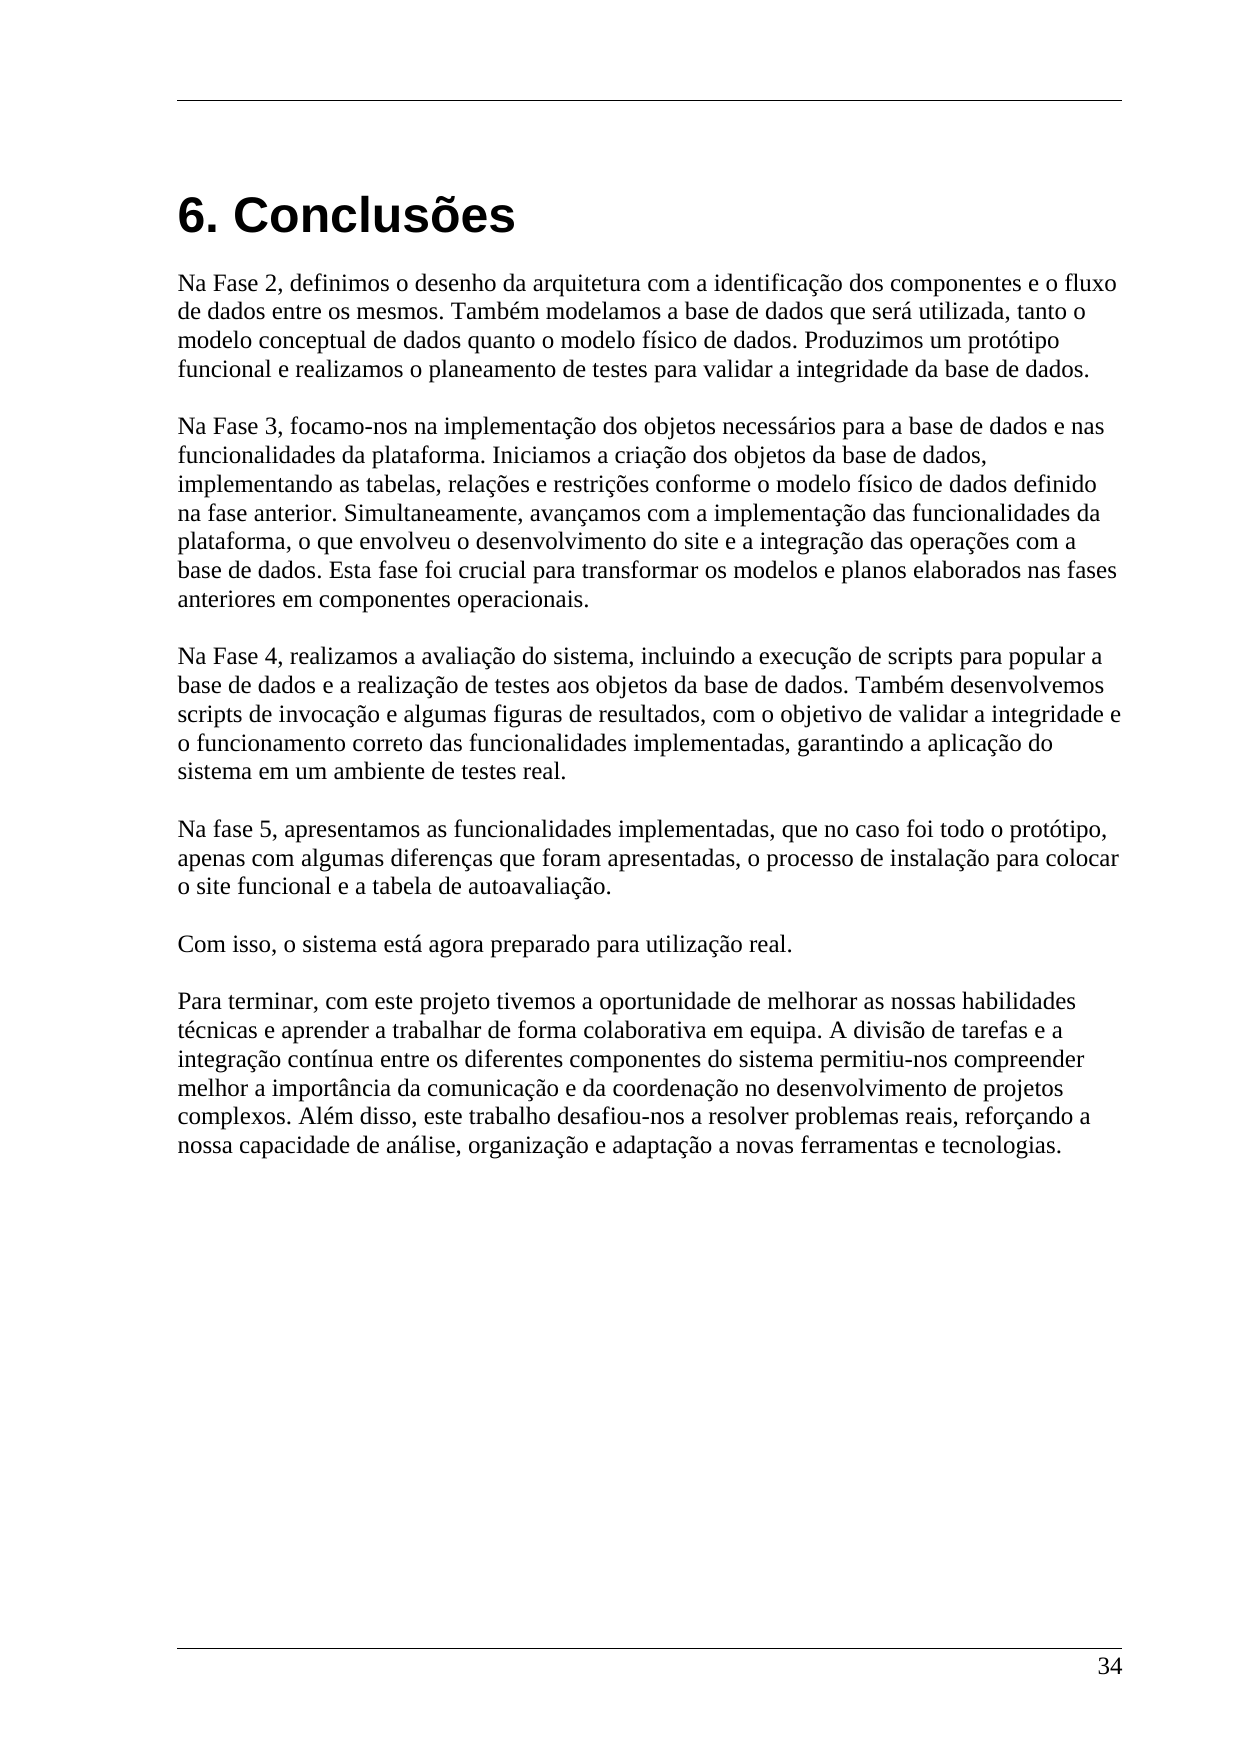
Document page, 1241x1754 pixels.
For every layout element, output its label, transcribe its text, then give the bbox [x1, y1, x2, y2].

text Na Fase 2, definimos o desenho da arquitetura com a identificação dos componentes e o fluxo de dados entre os mesmos. Também modelamos a base de dados que será utilizada, tanto o modelo conceptual de dados quanto o modelo físico de dados. Produzimos um protótipo funcional e realizamos o planeamento de testes para validar a integridade da base de dados. [177, 268, 1122, 383]
text Com isso, o sistema está agora preparado para utilização real. [177, 929, 1122, 958]
text Na Fase 3, focamo-nos na implementação dos objetos necessários para a base de dados e nas funcionalidades da plataforma. Iniciamos a criação dos objetos da base de dados, implementando as tabelas, relações e restrições conforme o modelo físico de dados definido na fase anterior. Simultaneamente, avançamos com a implementação das funcionalidades da plataforma, o que envolveu o desenvolvimento do site e a integração das operações com a base de dados. Esta fase foi crucial para transformar os modelos e planos elaborados nas fases anteriores em componentes operacionais. [177, 411, 1122, 613]
text Na fase 5, apresentamos as funcionalidades implementadas, que no caso foi todo o protótipo, apenas com algumas diferenças que foram apresentadas, o processo de instalação para colocar o site funcional e a tabela de autoavaliação. [177, 814, 1122, 900]
text Na Fase 4, realizamos a avaliação do sistema, incluindo a execução de scripts para popular a base de dados e a realização de testes aos objetos da base de dados. Também desenvolvemos scripts de invocação e algumas figuras de resultados, com o objetivo de validar a integridade e o funcionamento correto das funcionalidades implementadas, garantindo a aplicação do sistema em um ambiente de testes real. [177, 641, 1122, 785]
subtitle Conclusões [177, 185, 1122, 243]
text Para terminar, com este projeto tivemos a oportunidade de melhorar as nossas habilidades técnicas e aprender a trabalhar de forma colaborativa em equipa. A divisão de tarefas e a integração contínua entre os diferentes componentes do sistema permitiu-nos compreender melhor a importância da comunicação e da coordenação no desenvolvimento de projetos complexos. Além disso, este trabalho desafiou-nos a resolver problemas reais, reforçando a nossa capacidade de análise, organização e adaptação a novas ferramentas e tecnologias. [177, 986, 1122, 1159]
